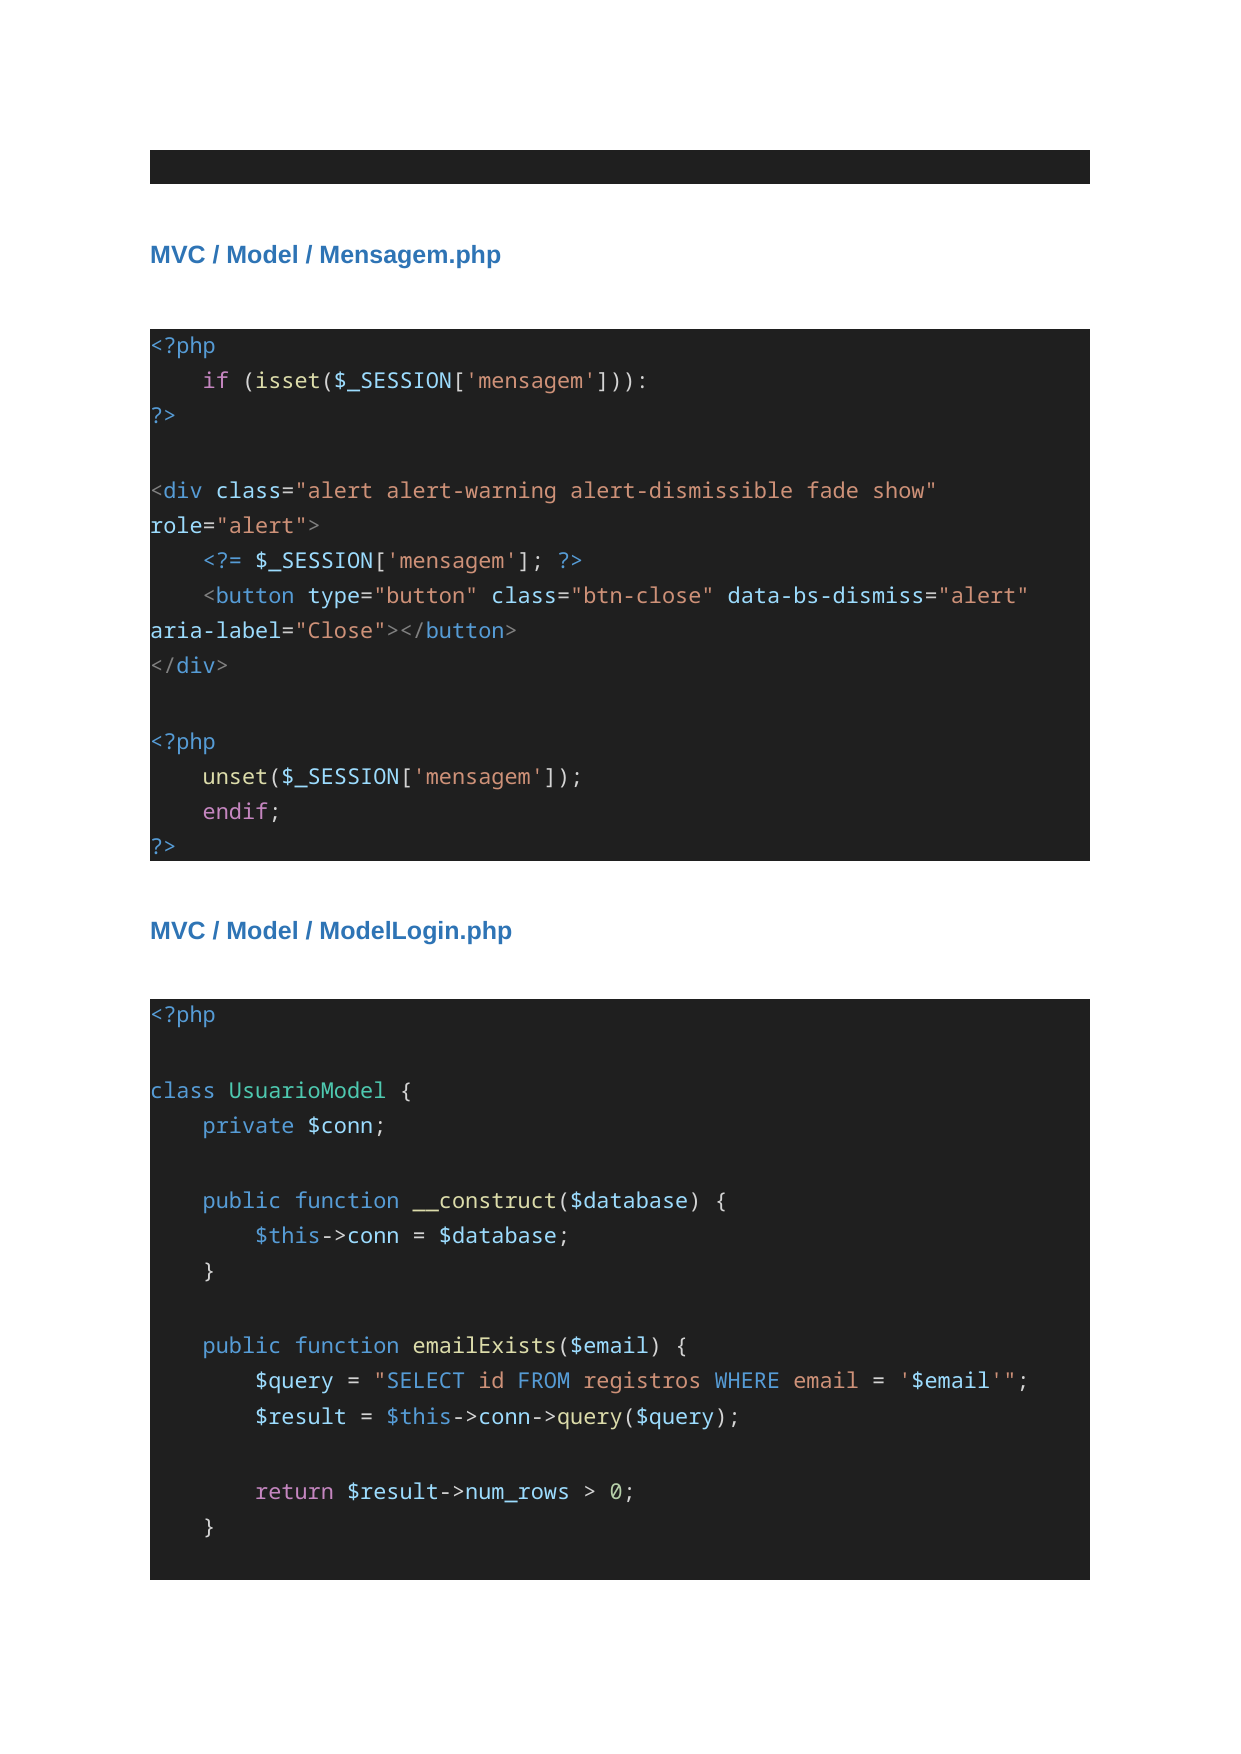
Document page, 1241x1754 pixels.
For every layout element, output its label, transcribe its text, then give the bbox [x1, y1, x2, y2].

text <?php [150, 999, 1090, 1029]
text <?= $_SESSION['mensagem']; ?> [150, 545, 1090, 575]
text <?php [150, 329, 1090, 359]
text $result = $this->conn->query($query); [150, 1401, 1090, 1430]
text public function emailExists($email) { [150, 1330, 1090, 1360]
text return $result->num_rows > 0; [150, 1476, 1090, 1506]
subtitle MVC / Model / ModelLogin.php [150, 916, 1090, 945]
text $this->conn = $database; [150, 1220, 1090, 1250]
text <?php [150, 726, 1090, 756]
text } [150, 1511, 1090, 1541]
text } [150, 1255, 1090, 1285]
text ?> [150, 831, 1090, 861]
text class UsuarioModel { [150, 1075, 1090, 1104]
text ?> [150, 400, 1090, 429]
text </div> [150, 651, 1090, 680]
text public function __construct($database) { [150, 1185, 1090, 1215]
text if (isset($_SESSION['mensagem'])): [150, 365, 1090, 394]
text private $conn; [150, 1110, 1090, 1139]
text endif; [150, 796, 1090, 826]
text <div class="alert alert-warning alert-dismissible fade show" role="alert"> [150, 475, 1090, 540]
subtitle MVC / Model / Mensagem.php [150, 240, 1090, 269]
text $query = "SELECT id FROM registros WHERE email = '$email'"; [150, 1366, 1090, 1395]
text <button type="button" class="btn-close" data-bs-dismiss="alert" aria-label="Close"></button> [150, 580, 1090, 645]
text unset($_SESSION['mensagem']); [150, 761, 1090, 791]
